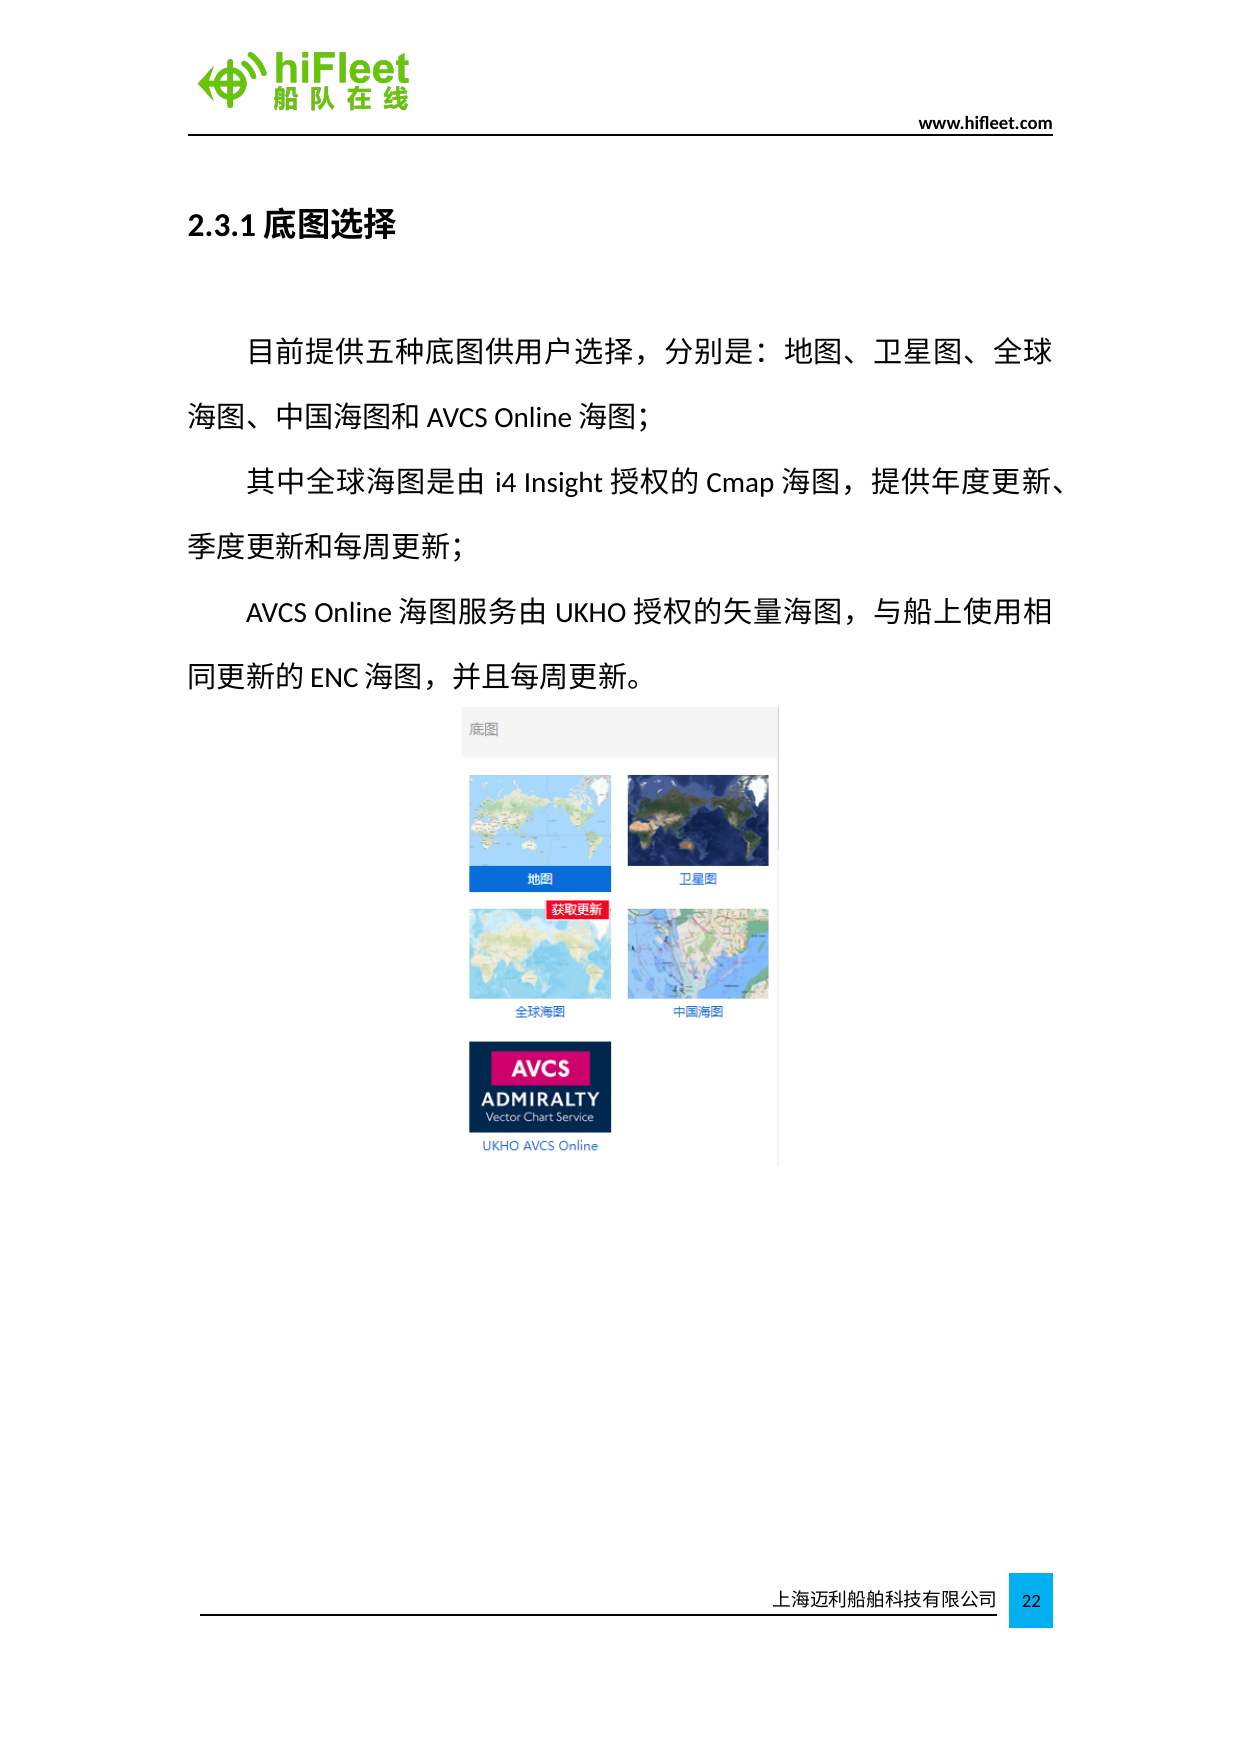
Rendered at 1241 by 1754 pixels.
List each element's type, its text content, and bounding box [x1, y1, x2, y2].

text 其中全球海图是由 i4 Insight授权的Cmap海图，提供年度更新、季度更新和每周更新； [187, 447, 1053, 577]
text AVCS Online海图服务由UKHO授权的矢量海图，与船上使用相同更新的ENC海图，并且每周更新。 [187, 577, 1053, 707]
text 目前提供五种底图供用户选择，分别是：地图、卫星图、全球海图、中国海图和AVCS Online海图； [187, 317, 1053, 447]
picture [187, 40, 446, 127]
picture [461, 707, 779, 1166]
subtitle 2.3.1 底图选择 [187, 190, 1053, 255]
